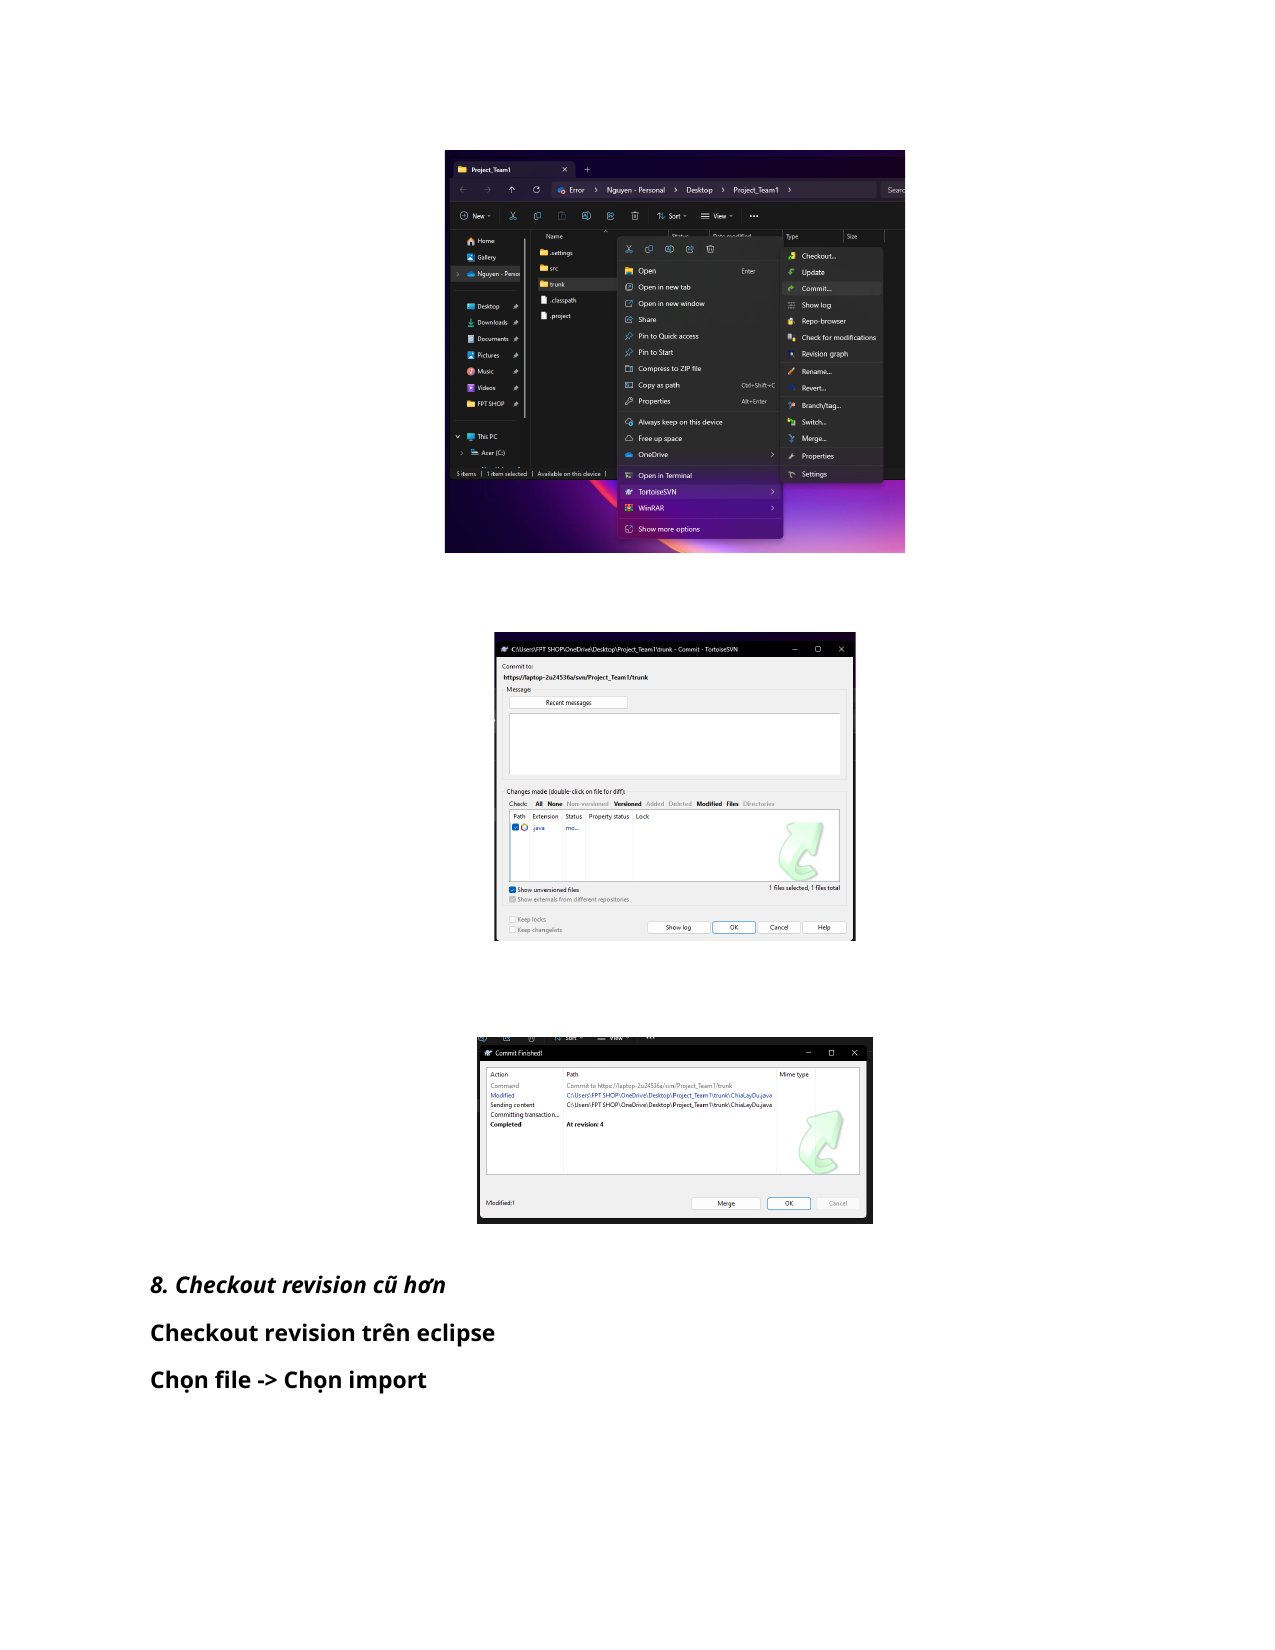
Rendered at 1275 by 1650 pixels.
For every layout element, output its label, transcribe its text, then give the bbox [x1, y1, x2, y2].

picture [477, 1037, 873, 1224]
picture [444, 150, 906, 553]
picture [494, 632, 856, 941]
text Chọn file -> Chọn import [150, 1364, 1125, 1396]
text 8. Checkout revision cũ hơn [150, 1240, 1125, 1300]
text Checkout revision trên eclipse [150, 1316, 1125, 1348]
